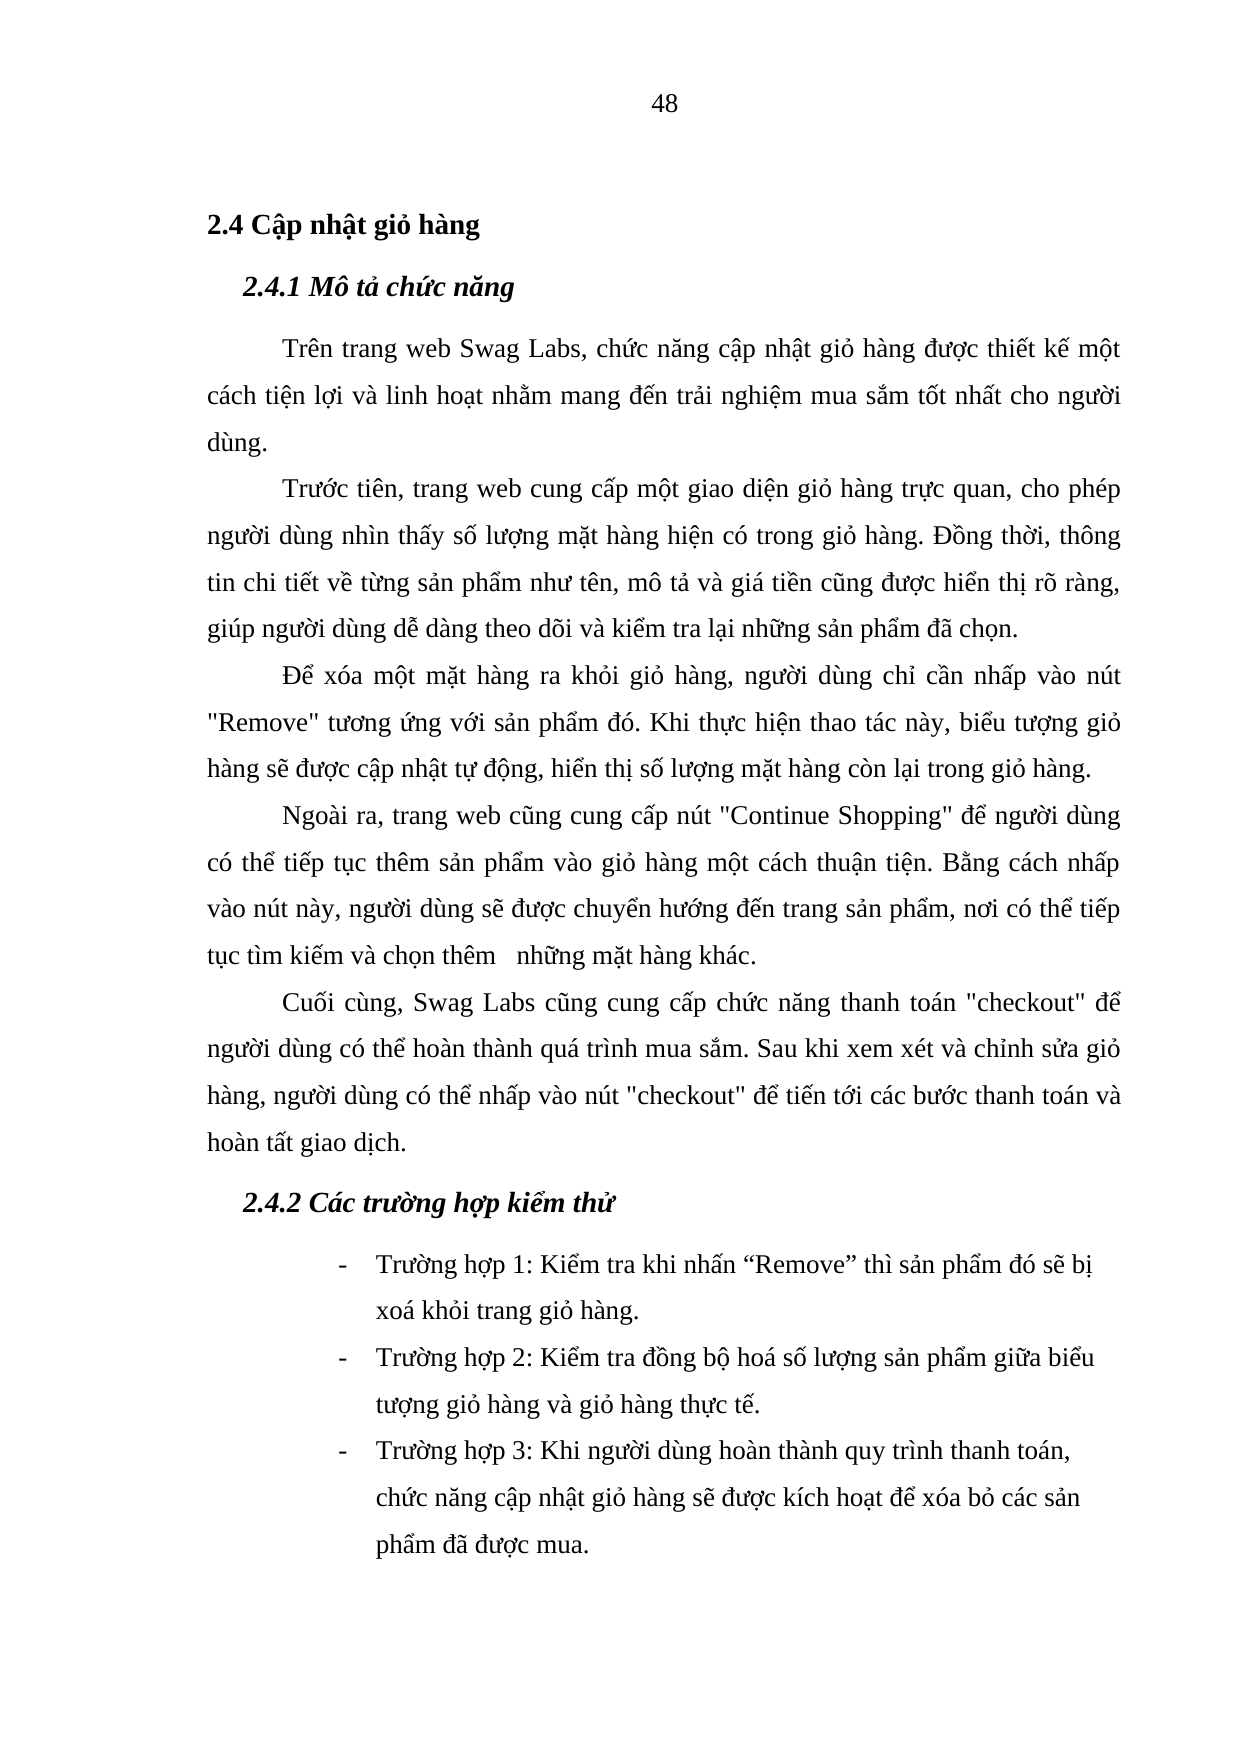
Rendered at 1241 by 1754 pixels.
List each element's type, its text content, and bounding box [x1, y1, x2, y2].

text Cuối cùng, Swag Labs cũng cung cấp chức năng thanh toán "checkout" để người dùng có thể hoàn thành quá trình mua sắm. Sau khi xem xét và chỉnh sửa giỏ hàng, người dùng có thể nhấp vào nút "checkout" để tiến tới các bước thanh toán và hoàn tất giao dịch. [207, 986, 1122, 1157]
list Trường hợp 3: Khi người dùng hoàn thành quy trình thanh toán, chức năng cập nhật giỏ hàng sẽ được kích hoạt để xóa bỏ các sản phẩm đã được mua. [338, 1434, 1122, 1559]
subtitle Mô tả chức năng [243, 269, 1122, 303]
text Trên trang web Swag Labs, chức năng cập nhật giỏ hàng được thiết kế một cách tiện lợi và linh hoạt nhằm mang đến trải nghiệm mua sắm tốt nhất cho người dùng. [207, 332, 1122, 457]
subtitle Các trường hợp kiểm thử [243, 1185, 1122, 1218]
subtitle Cập nhật giỏ hàng [207, 207, 1122, 240]
text Để xóa một mặt hàng ra khỏi giỏ hàng, người dùng chỉ cần nhấp vào nút "Remove" tương ứng với sản phẩm đó. Khi thực hiện thao tác này, biểu tượng giỏ hàng sẽ được cập nhật tự động, hiển thị số lượng mặt hàng còn lại trong giỏ hàng. [207, 659, 1122, 783]
list Trường hợp 2: Kiểm tra đồng bộ hoá số lượng sản phẩm giữa biểu tượng giỏ hàng và giỏ hàng thực tế. [338, 1341, 1122, 1419]
list Trường hợp 1: Kiểm tra khi nhấn “Remove” thì sản phẩm đó sẽ bị xoá khỏi trang giỏ hàng. [338, 1248, 1122, 1326]
text Ngoài ra, trang web cũng cung cấp nút "Continue Shopping" để người dùng có thể tiếp tục thêm sản phẩm vào giỏ hàng một cách thuận tiện. Bằng cách nhấp vào nút này, người dùng sẽ được chuyển hướng đến trang sản phẩm, nơi có thể tiếp tục tìm kiếm và chọn thêm những mặt hàng khác. [207, 799, 1122, 970]
text Trước tiên, trang web cung cấp một giao diện giỏ hàng trực quan, cho phép người dùng nhìn thấy số lượng mặt hàng hiện có trong giỏ hàng. Đồng thời, thông tin chi tiết về từng sản phẩm như tên, mô tả và giá tiền cũng được hiển thị rõ ràng, giúp người dùng dễ dàng theo dõi và kiểm tra lại những sản phẩm đã chọn. [207, 472, 1122, 643]
